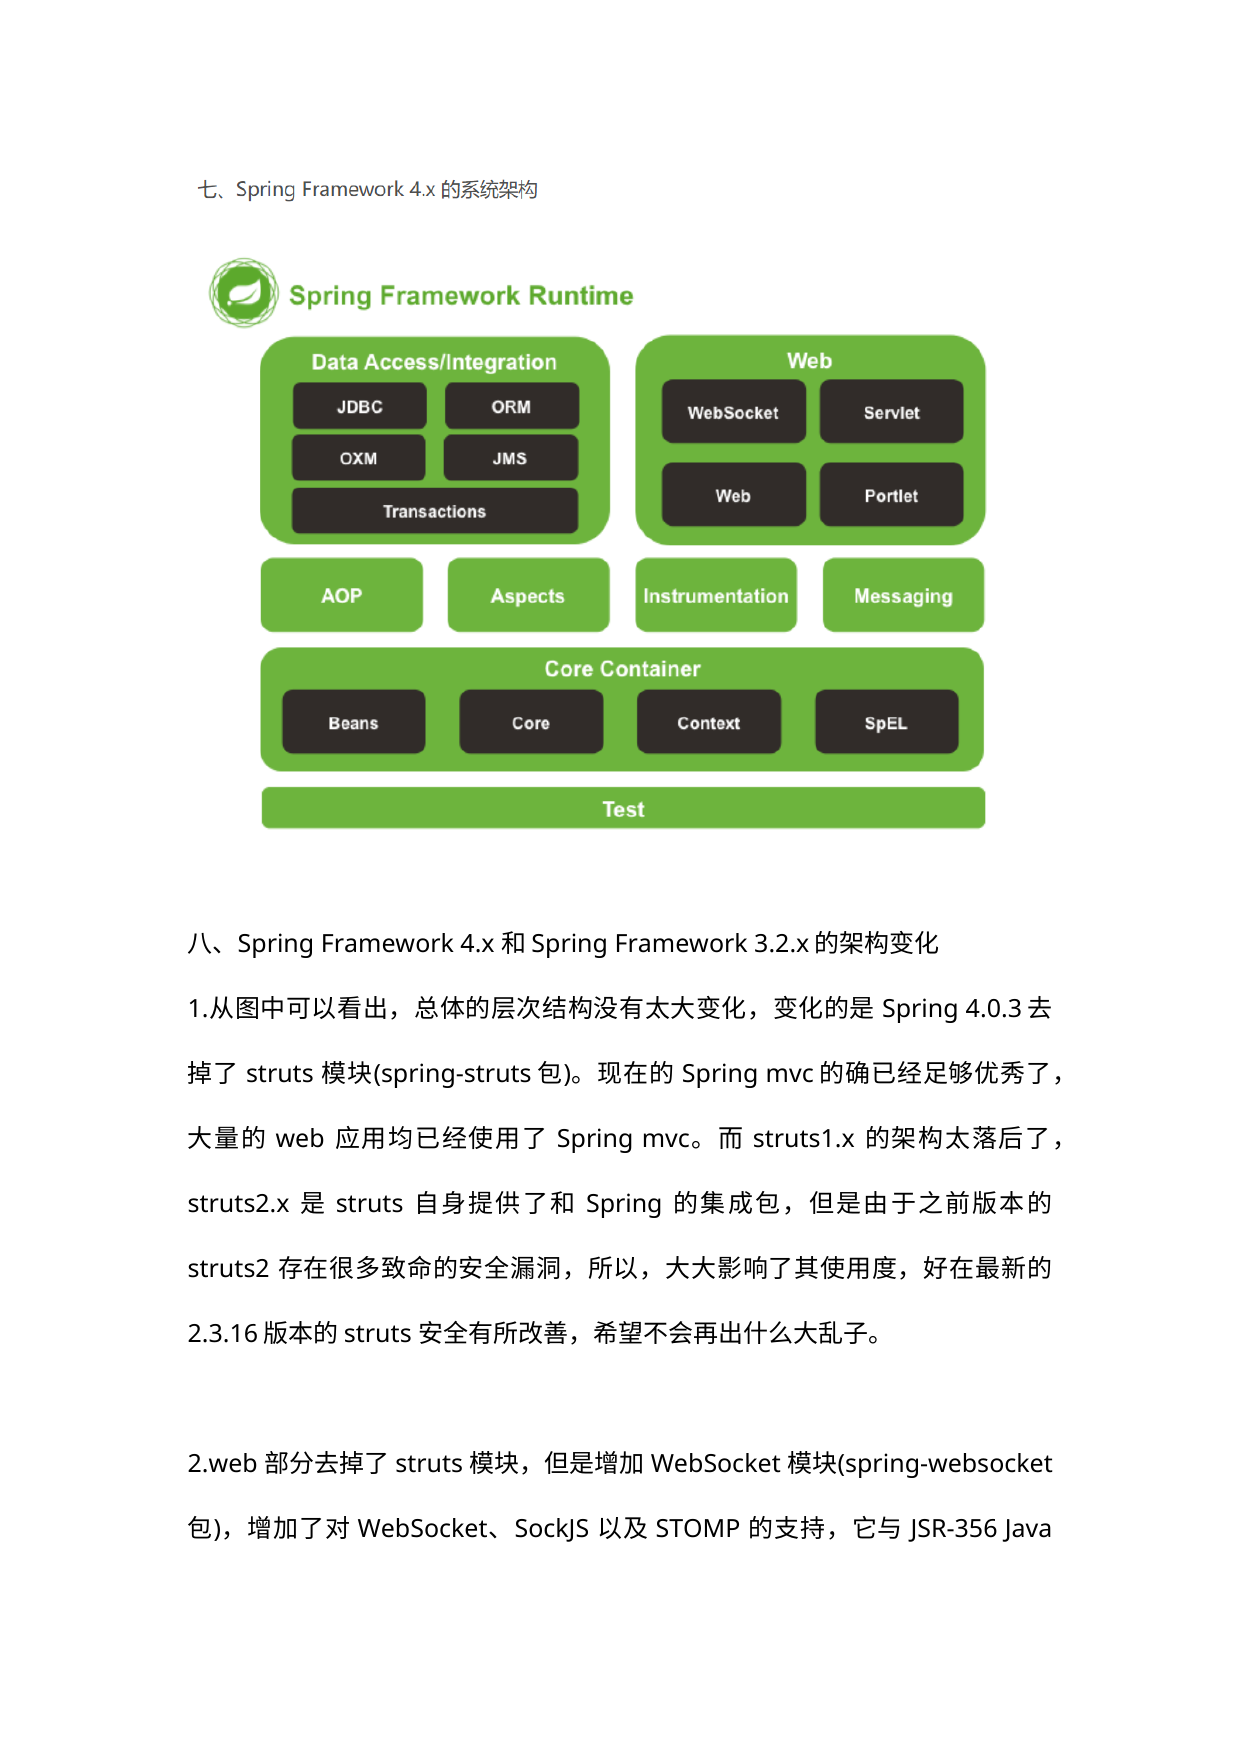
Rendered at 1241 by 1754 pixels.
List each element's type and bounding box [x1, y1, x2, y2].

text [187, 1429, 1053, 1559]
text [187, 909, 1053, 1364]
picture [187, 162, 1053, 832]
